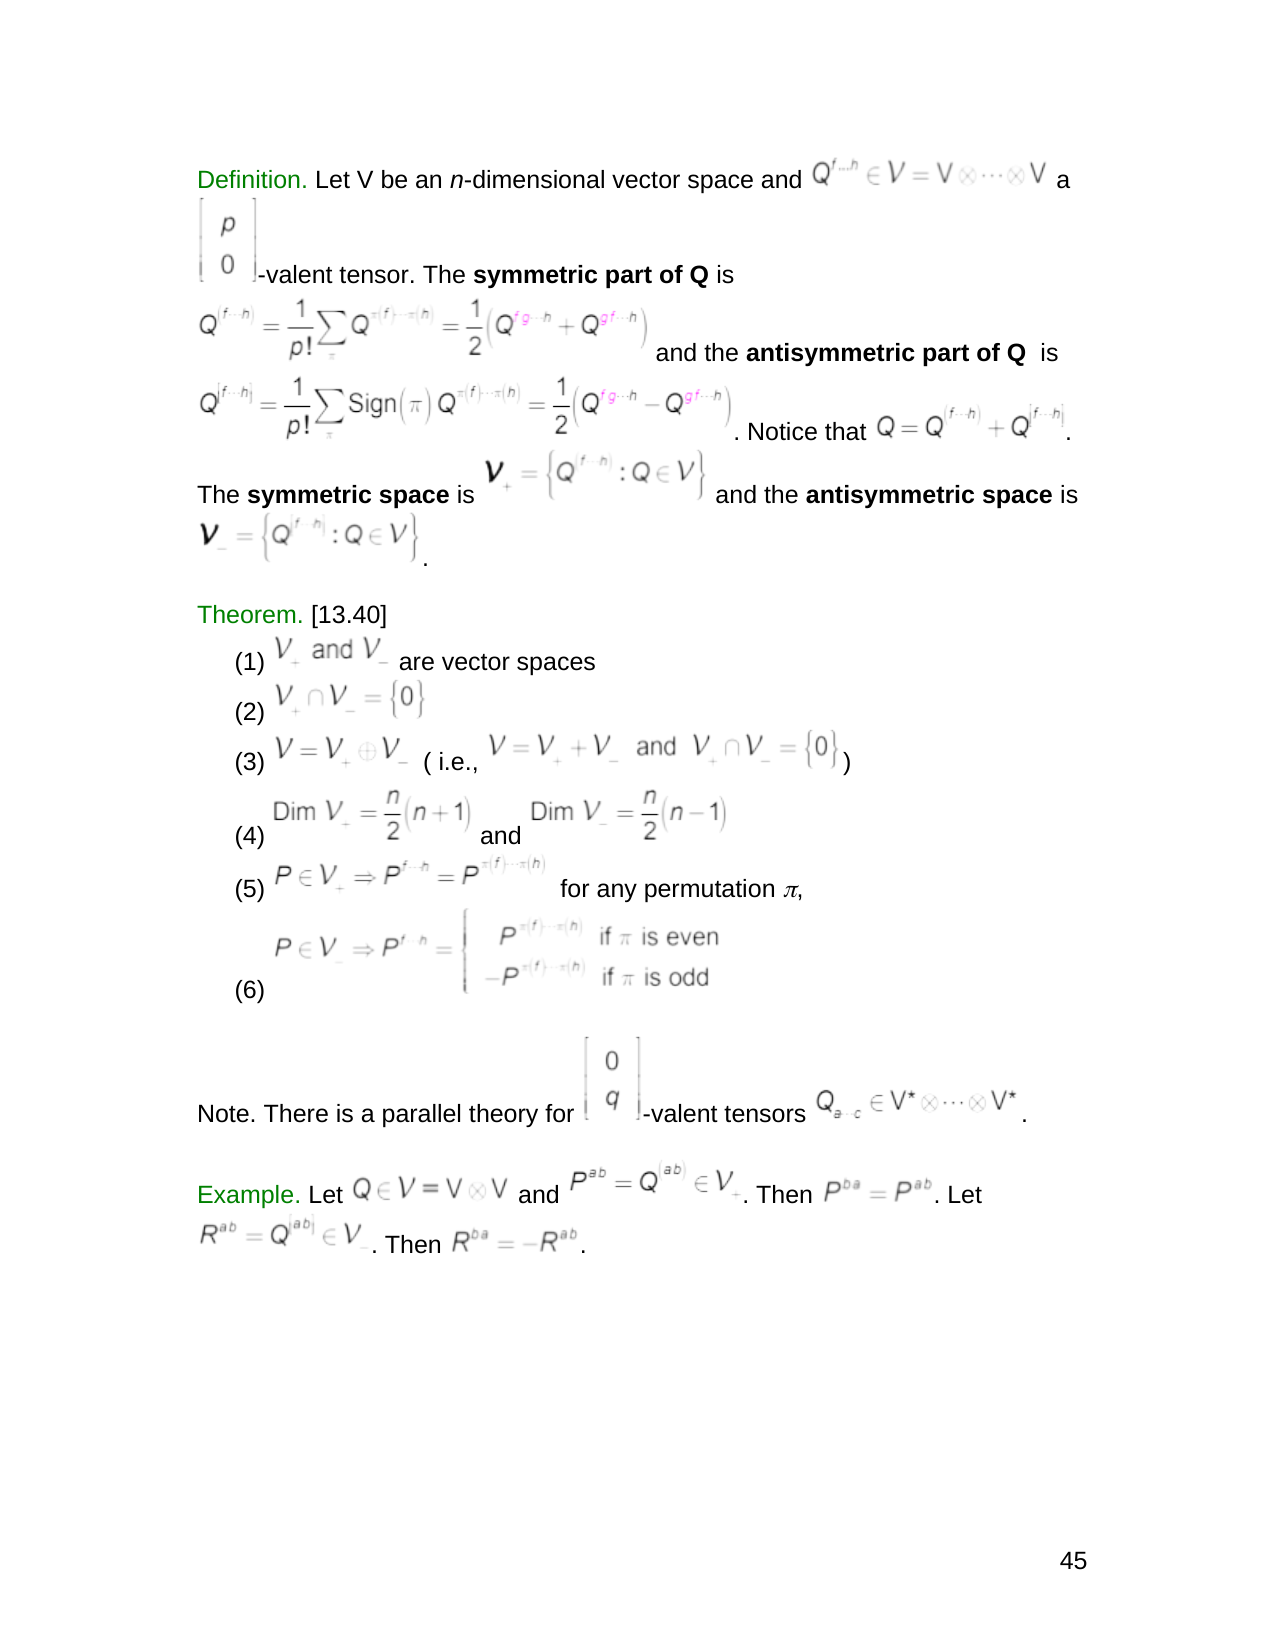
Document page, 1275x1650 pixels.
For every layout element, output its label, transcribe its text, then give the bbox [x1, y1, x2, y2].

text Example. Let and . Then . Let . Then . [197, 1156, 1087, 1259]
list ( i.e., ) [234, 726, 1087, 776]
list are vector spaces [234, 629, 1087, 676]
list and [234, 776, 1087, 849]
list for any permutation , [234, 849, 1087, 903]
text Theorem. [13.40] [197, 600, 1087, 629]
text Note. There is a parallel theory for -valent tensors . [197, 1033, 1087, 1127]
text Definition. Let V be an n-dimensional vector space and a -valent tensor. The symmetric part of Q is and the antisymmetric part of Q is . Notice that . The symmetric space is and the antisymmetric space is . [197, 150, 1087, 571]
